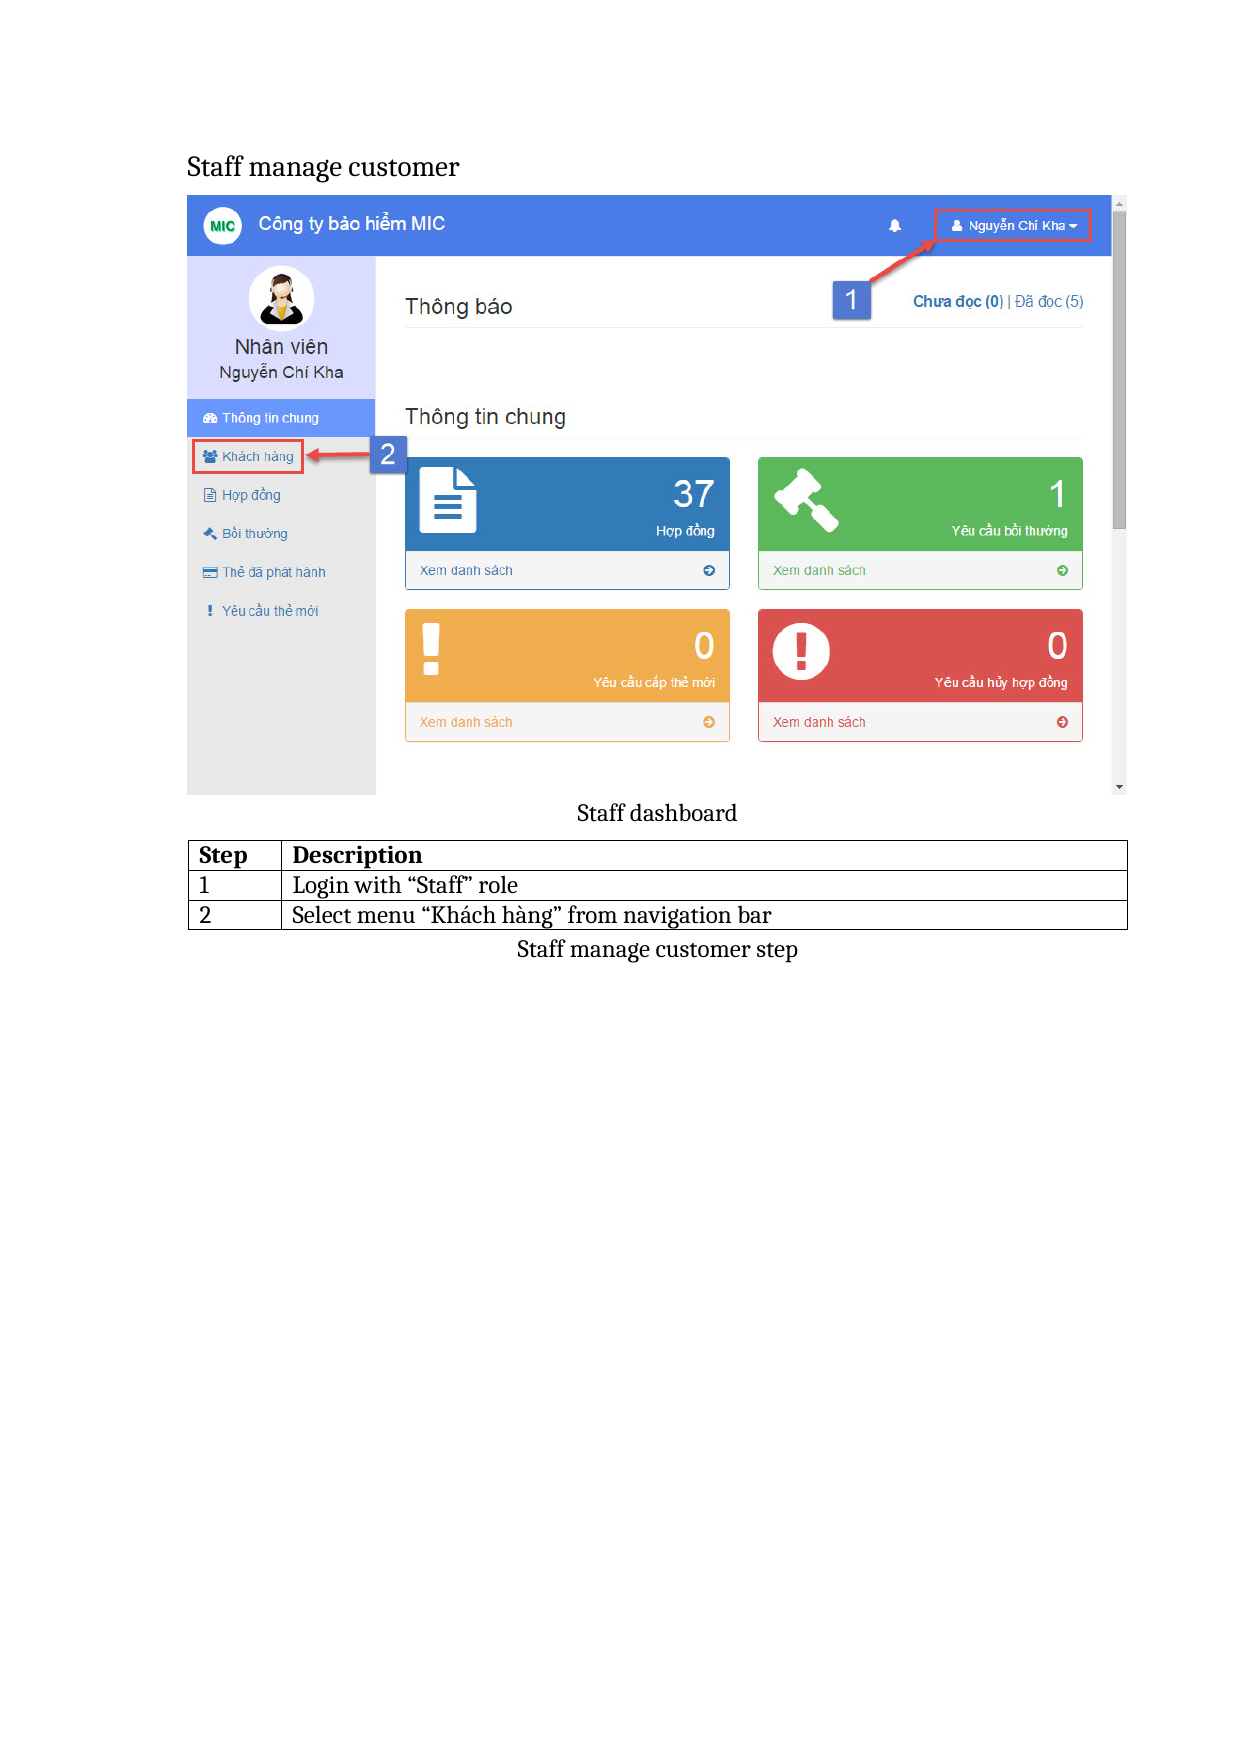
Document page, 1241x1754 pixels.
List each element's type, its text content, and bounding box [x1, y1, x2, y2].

table_cell Login with “Staff” role [282, 871, 1127, 899]
subtitle Staff manage customer [187, 150, 1128, 183]
table_header Description [282, 841, 1127, 870]
picture [187, 195, 1127, 795]
table_cell Select menu “Khách hàng” from navigation bar [282, 901, 1127, 929]
table_cell 2 [189, 901, 281, 929]
subtitle Staff dashboard [187, 799, 1128, 827]
table_cell 1 [189, 871, 281, 899]
subtitle Staff manage customer step [187, 934, 1128, 963]
table_header Step [189, 841, 281, 870]
